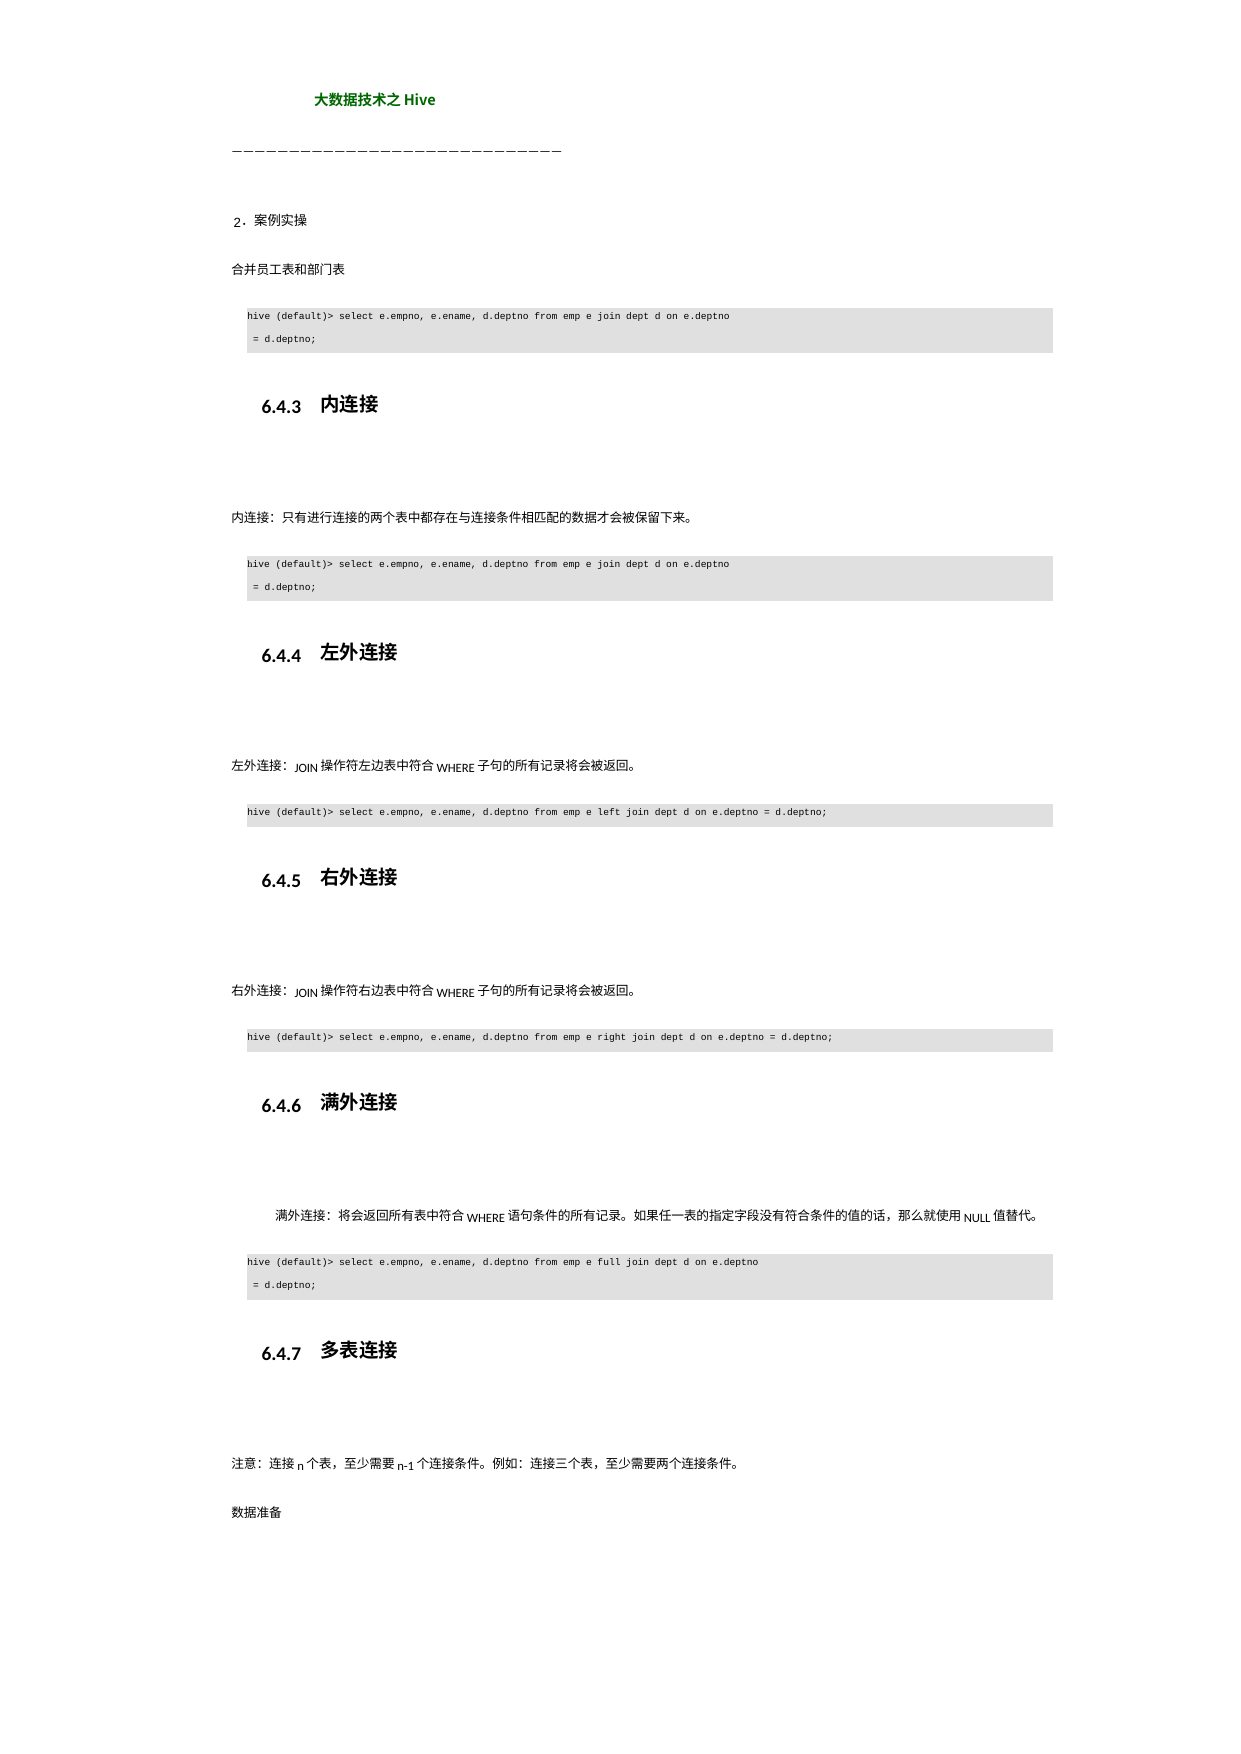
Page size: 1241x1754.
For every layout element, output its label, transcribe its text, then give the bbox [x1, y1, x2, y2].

text 内连接：只有进行连接的两个表中都存在与连接条件相匹配的数据才会被保留下来。 [187, 507, 1053, 540]
text 合并员工表和部门表 [187, 259, 1053, 292]
text 右外连接：JOIN操作符右边表中符合WHERE子句的所有记录将会被返回。 [187, 980, 1053, 1013]
text = d.deptno; [247, 331, 1053, 353]
text = d.deptno; [247, 1277, 1053, 1300]
text 满外连接：将会返回所有表中符合WHERE语句条件的所有记录。如果任一表的指定字段没有符合条件的值的话，那么就使用NULL值替代。 [187, 1206, 1053, 1238]
text hive (default)> select e.empno, e.ename, d.deptno from emp e join dept d on e.deptno [247, 556, 1053, 578]
subtitle 满外连接 [261, 1079, 1053, 1144]
subtitle 右外连接 [261, 854, 1053, 919]
subtitle 左外连接 [261, 628, 1053, 693]
text 2．案例实操 [187, 194, 1053, 259]
text 数据准备 [187, 1502, 1053, 1534]
text hive (default)> select e.empno, e.ename, d.deptno from emp e left join dept d on e.deptno = d.deptno; [247, 804, 1053, 827]
text = d.deptno; [247, 578, 1053, 601]
subtitle 多表连接 [261, 1327, 1053, 1392]
subtitle 内连接 [261, 381, 1053, 446]
text 左外连接：JOIN操作符左边表中符合WHERE子句的所有记录将会被返回。 [187, 755, 1053, 788]
text 注意：连接 n个表，至少需要n-1个连接条件。例如：连接三个表，至少需要两个连接条件。 [187, 1453, 1053, 1486]
text hive (default)> select e.empno, e.ename, d.deptno from emp e right join dept d on e.deptno = d.deptno; [247, 1029, 1053, 1052]
text hive (default)> select e.empno, e.ename, d.deptno from emp e full join dept d on e.deptno [247, 1254, 1053, 1277]
text hive (default)> select e.empno, e.ename, d.deptno from emp e join dept d on e.deptno [247, 308, 1053, 331]
